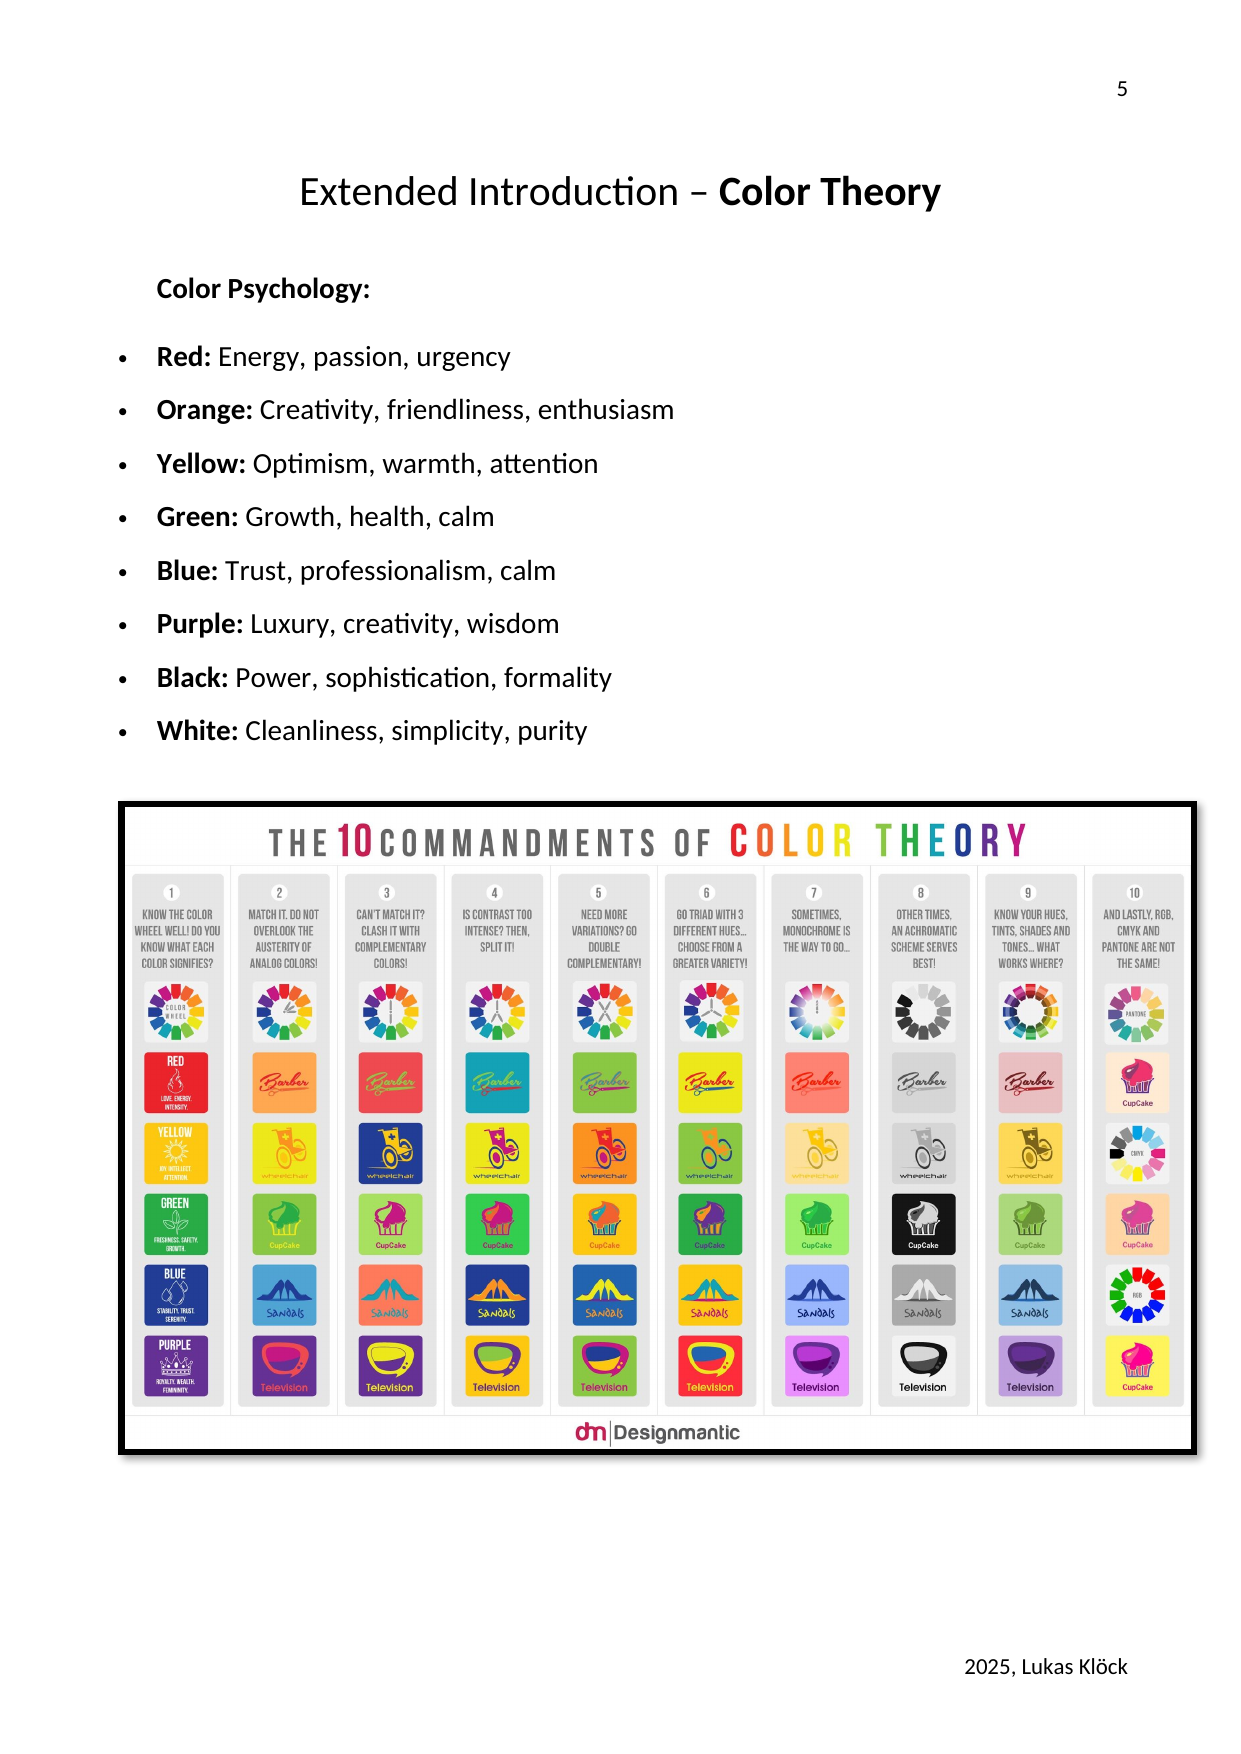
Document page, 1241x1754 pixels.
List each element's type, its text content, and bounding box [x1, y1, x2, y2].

list Blue: Trust, professionalism, calm [119, 552, 1128, 587]
list Red: Energy, passion, urgency [119, 338, 1128, 374]
picture [125, 807, 1191, 1449]
list Yellow: Optimism, warmth, attention [119, 445, 1128, 481]
list White: Cleanliness, simplicity, purity [119, 712, 1128, 748]
list Black: Power, sophistication, formality [119, 659, 1128, 694]
subtitle Color Psychology: [157, 270, 1128, 306]
list Green: Growth, health, calm [119, 498, 1128, 534]
list Purple: Luxury, creativity, wisdom [119, 605, 1128, 641]
list Orange: Creativity, friendliness, enthusiasm [119, 391, 1128, 427]
list Extended Introduction – Color Theory [112, 165, 1128, 216]
